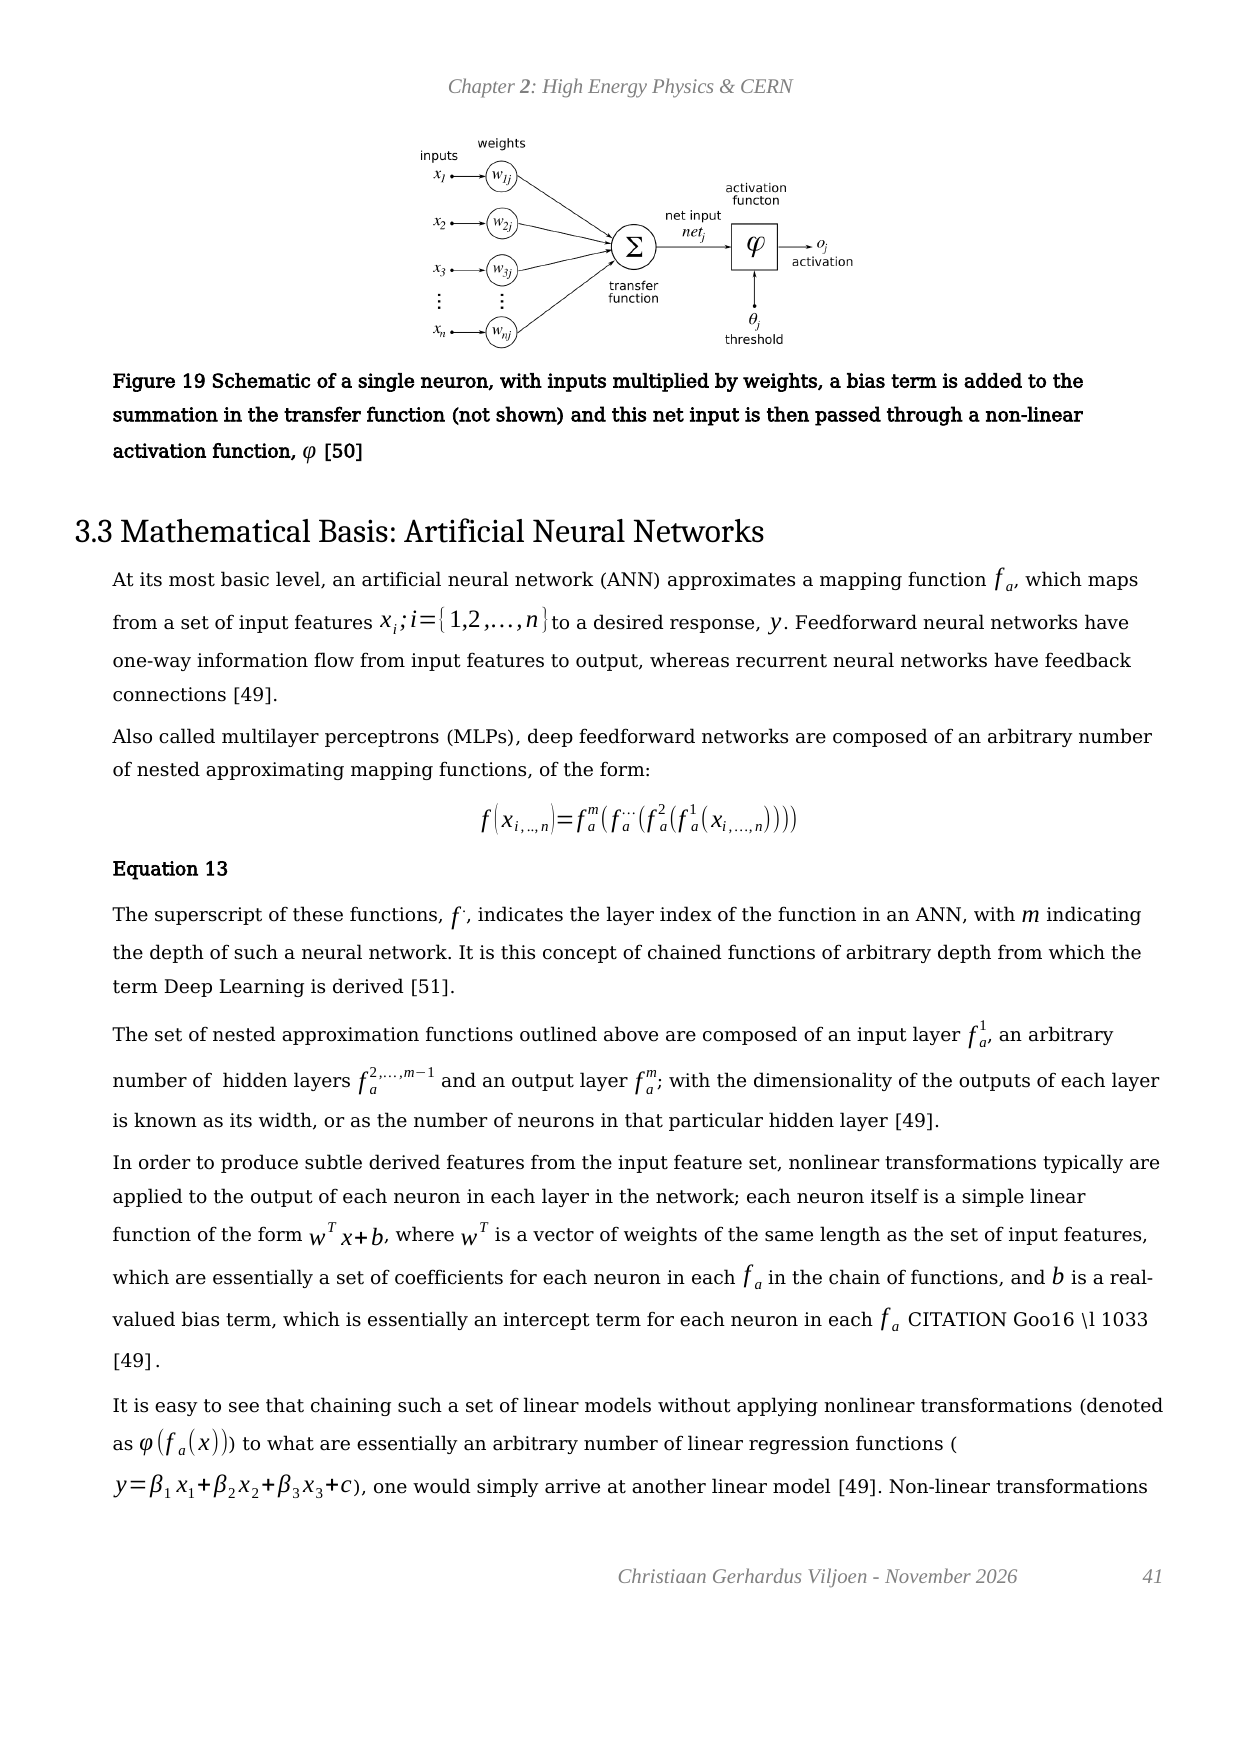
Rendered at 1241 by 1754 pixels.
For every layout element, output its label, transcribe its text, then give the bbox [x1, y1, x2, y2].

subtitle Mathematical Basis: Artificial Neural Networks [75, 513, 1165, 551]
text At its most basic level, an artificial neural network (ANN) approximates a mapping function , which maps from a set of input features to a desired response, . Feedforward neural networks have one-way information flow from input features to output, whereas recurrent neural networks have feedback connections. [112, 563, 1165, 705]
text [112, 1393, 1165, 1502]
picture [413, 135, 864, 350]
text Also called multilayer perceptrons (MLPs), deep feedforward networks are composed of an arbitrary number of nested approximating mapping functions, of the form: [112, 724, 1165, 781]
text The superscript of these functions, , indicates the layer index of the function in an ANN, with indicating the depth of such a neural network. It is this concept of chained functions of arbitrary depth from which the term Deep Learning is derived . [112, 898, 1165, 997]
text In order to produce subtle derived features from the input feature set, nonlinear transformations typically are applied to the output of each neuron in each layer in the network; each neuron itself is a simple linear function of the form , where is a vector of weights of the same length as the set of input features, which are essentially a set of coefficients for each neuron in each in the chain of functions, and is a real-valued bias term, which is essentially an intercept term for each neuron in each . [112, 1151, 1165, 1374]
text Figure 19 Schematic of a single neuron, with inputs multiplied by weights, a bias term is added to the summation in the transfer function (not shown) and this net input is then passed through a non-linear activation function, [112, 369, 1165, 464]
text The set of nested approximation functions outlined above are composed of an input layer , an arbitrary number of hidden layers and an output layer ; with the dimensionality of the outputs of each layer is known as its width, or as the number of neurons in that particular hidden layer. [112, 1017, 1165, 1132]
